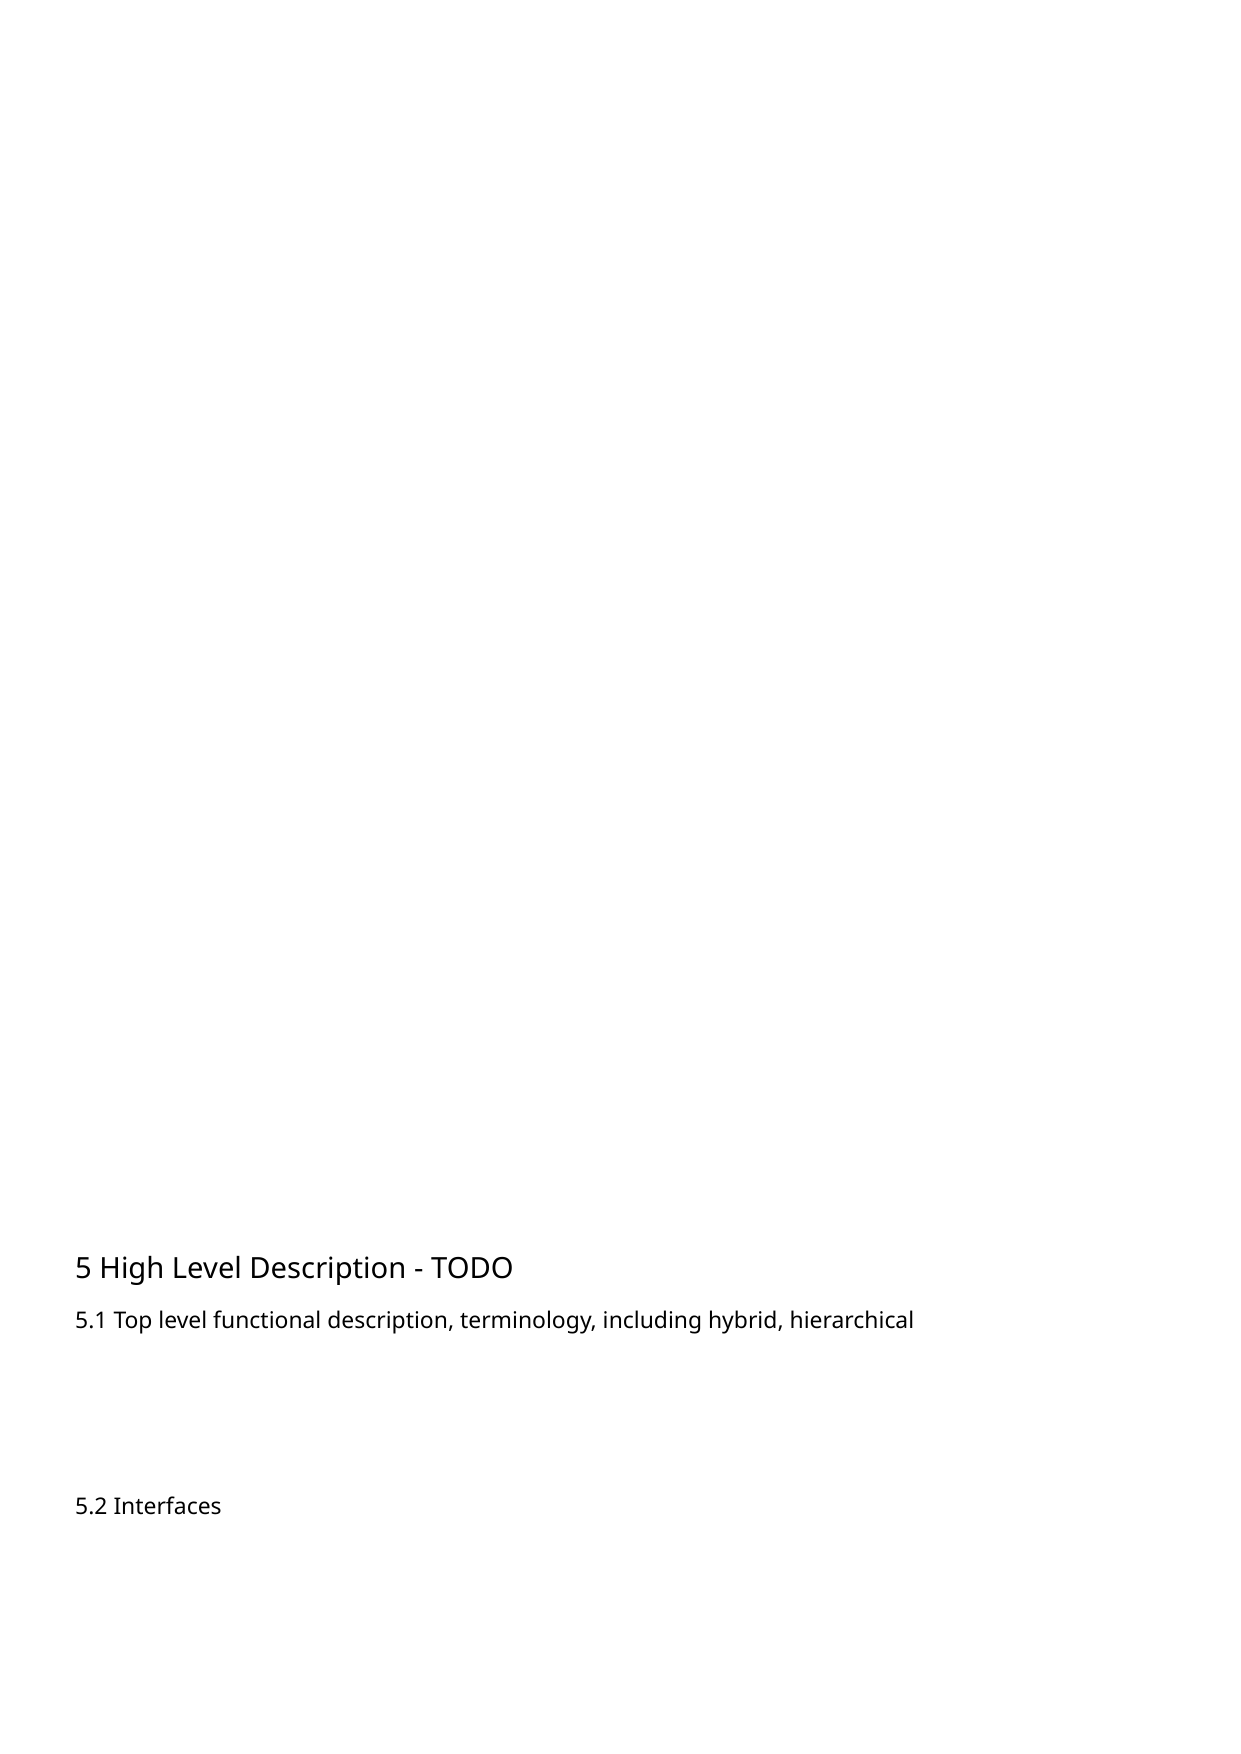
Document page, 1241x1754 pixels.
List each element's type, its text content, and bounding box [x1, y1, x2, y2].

subtitle 5.1 Top level functional description, terminology, including hybrid, hierarchical [75, 1304, 1165, 1335]
subtitle 5.2 Interfaces [75, 1490, 1165, 1521]
subtitle 5 High Level Description - TODO [75, 1248, 1165, 1287]
